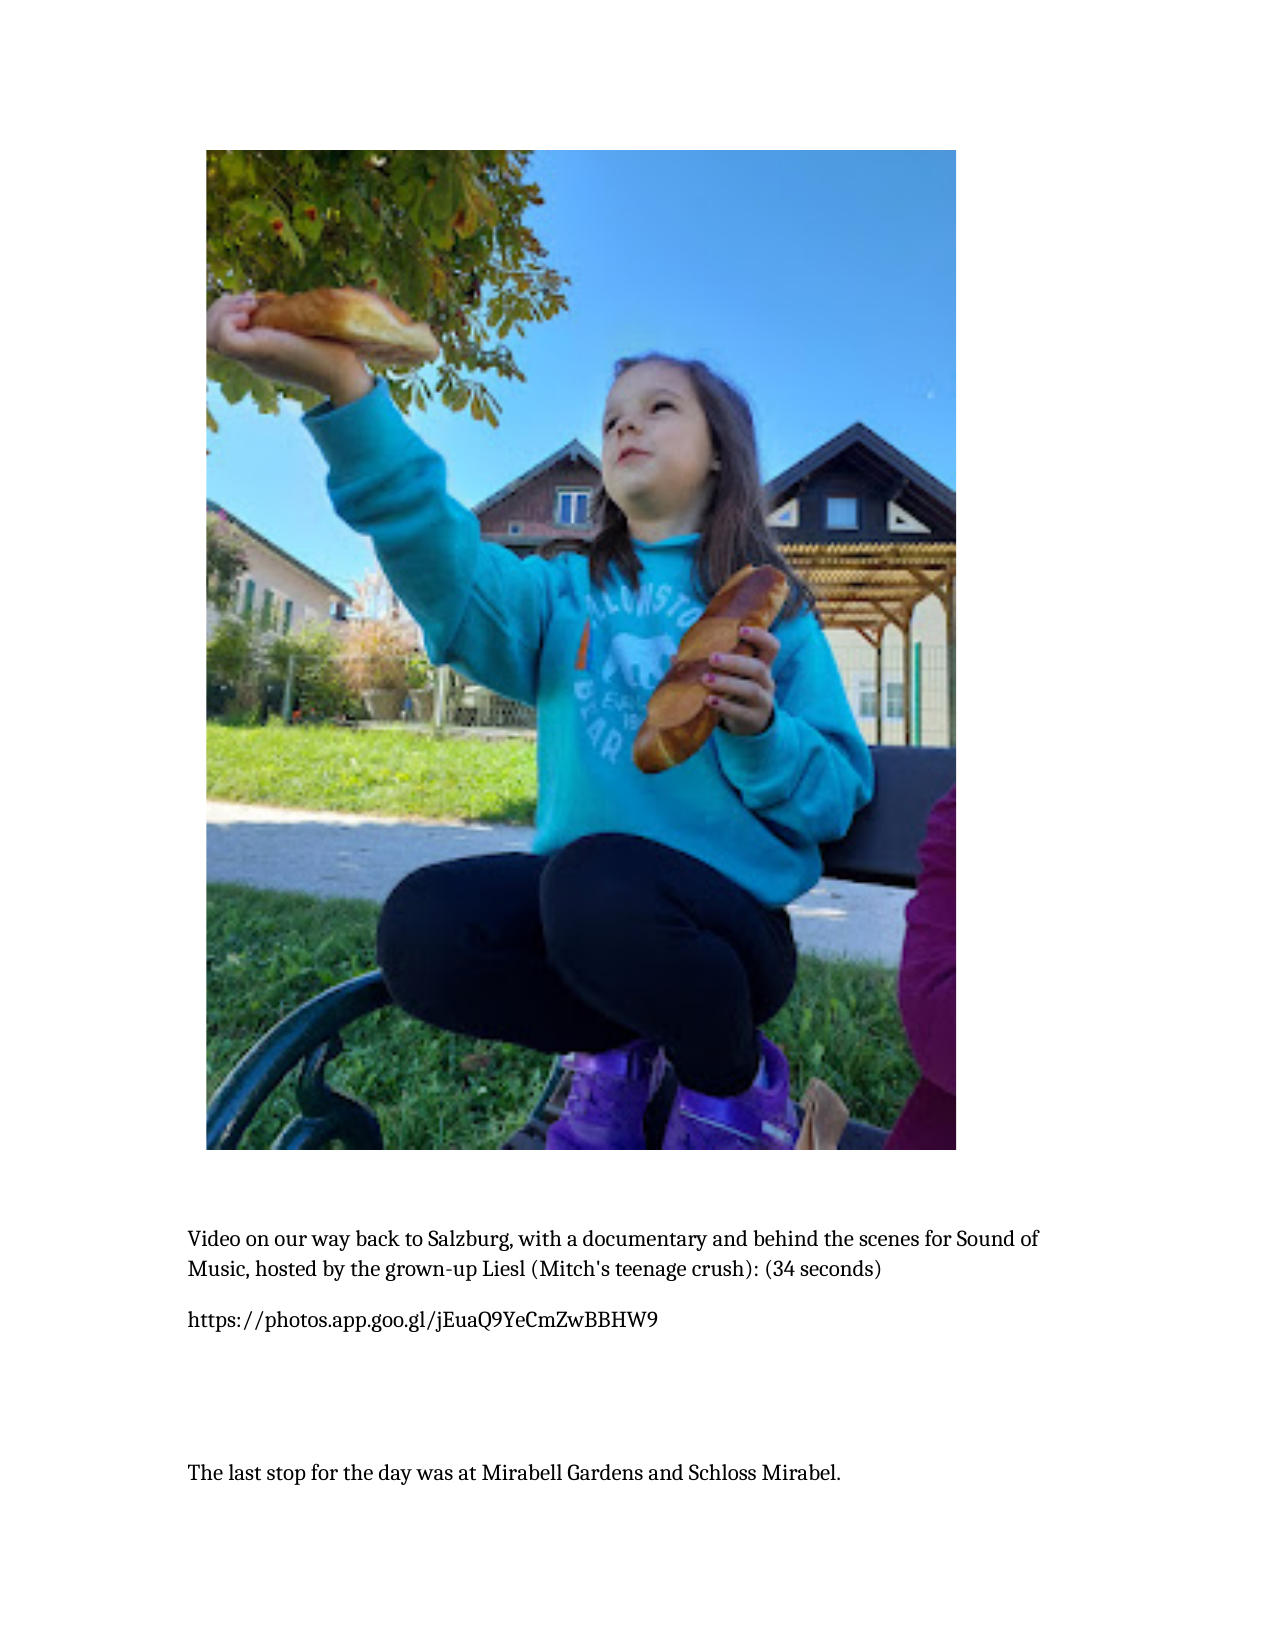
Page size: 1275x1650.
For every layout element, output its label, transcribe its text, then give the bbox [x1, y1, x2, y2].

text Video on our way back to Salzburg, with a documentary and behind the scenes for Sound of Music, hosted by the grown-up Liesl (Mitch's teenage crush): (34 seconds) [187, 1226, 1087, 1282]
text https://photos.app.goo.gl/jEuaQ9YeCmZwBBHW9 [187, 1307, 1087, 1333]
picture [206, 150, 957, 1150]
text The last stop for the day was at Mirabell Gardens and Schloss Mirabel. [187, 1460, 1087, 1486]
